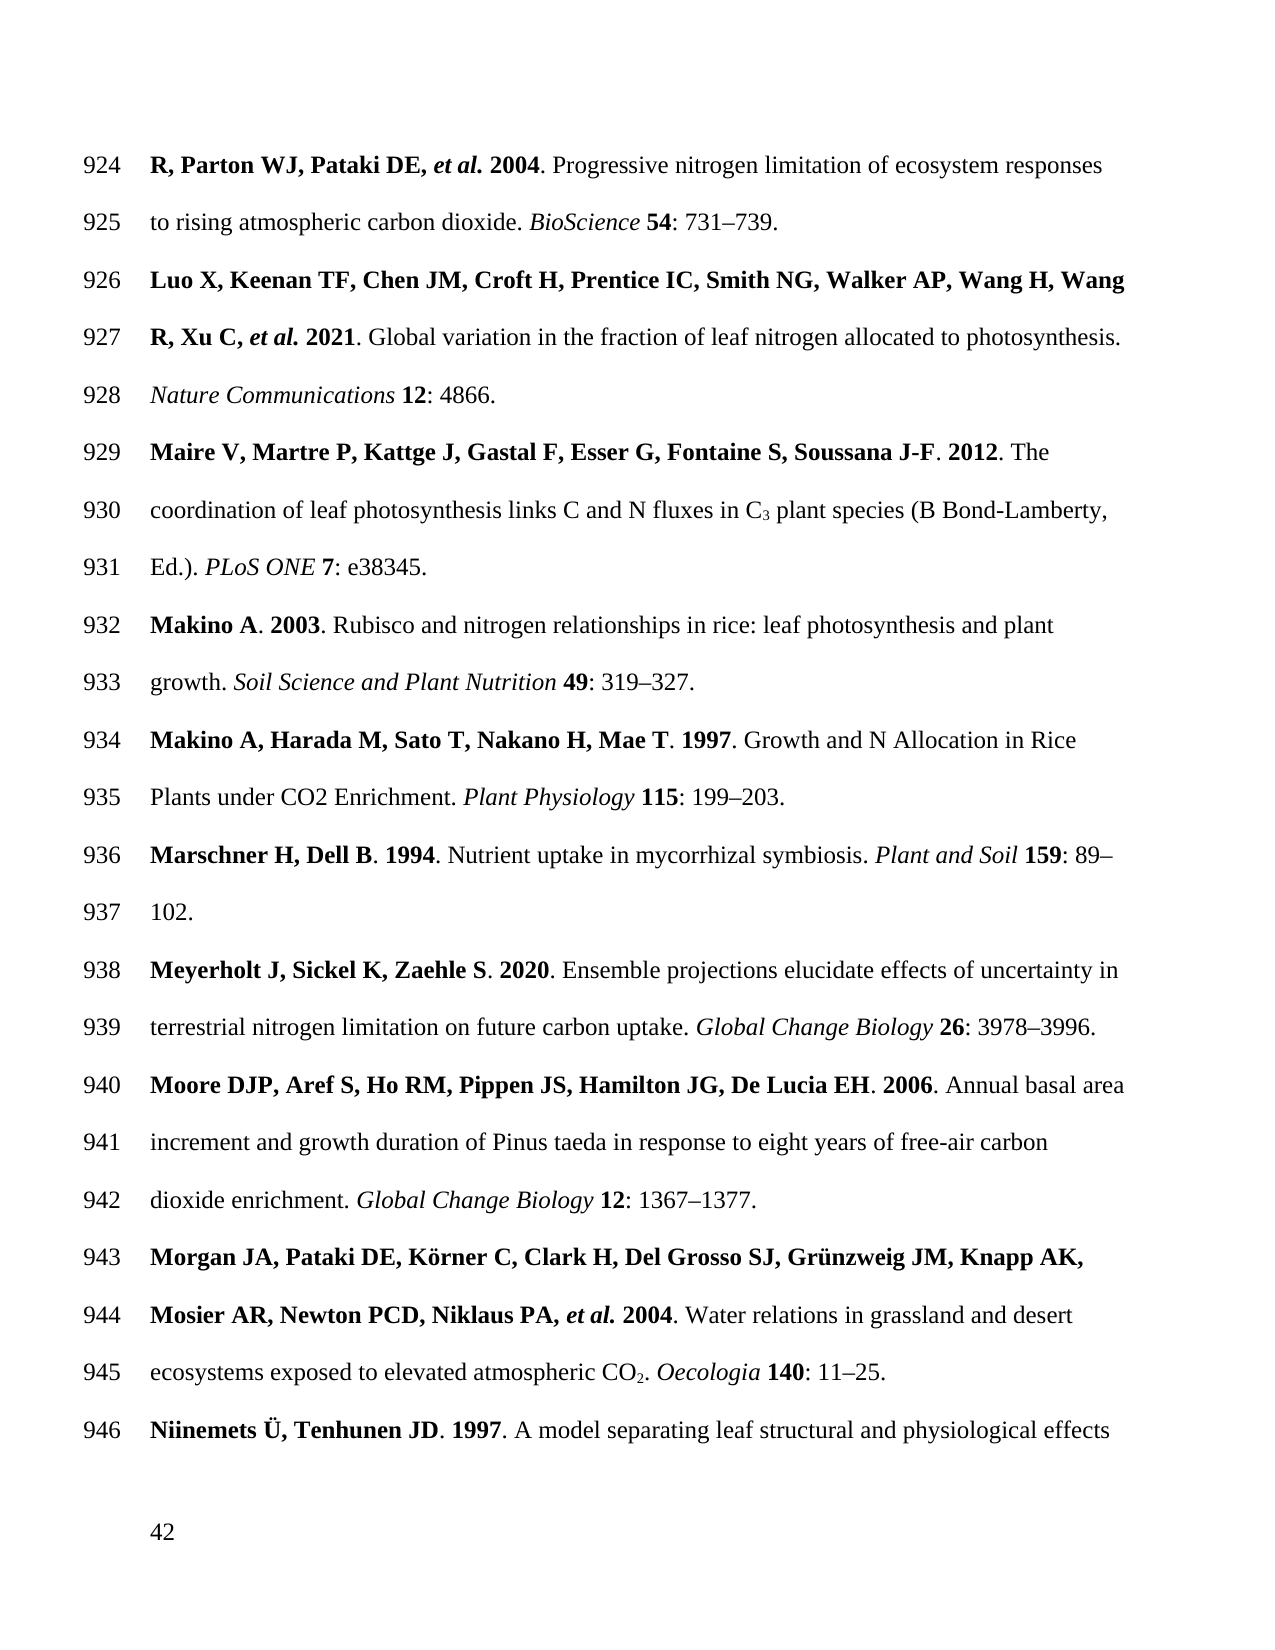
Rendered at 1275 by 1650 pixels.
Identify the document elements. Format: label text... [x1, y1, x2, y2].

text Meyerholt J, Sickel K, Zaehle S. 2020. Ensemble projections elucidate effects of uncertainty in terrestrial nitrogen limitation on future carbon uptake. Global Change Biology 26: 3978–3996. [150, 955, 1125, 1041]
text Makino A, Harada M, Sato T, Nakano H, Mae T. 1997. Growth and N Allocation in Rice Plants under CO2 Enrichment. Plant Physiology 115: 199–203. [150, 725, 1125, 811]
text Maire V, Martre P, Kattge J, Gastal F, Esser G, Fontaine S, Soussana J-F. 2012. The coordination of leaf photosynthesis links C and N fluxes in C3 plant species (B Bond-Lamberty, Ed.). PLoS ONE 7: e38345. [150, 437, 1125, 581]
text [150, 1415, 1125, 1444]
text Luo X, Keenan TF, Chen JM, Croft H, Prentice IC, Smith NG, Walker AP, Wang H, Wang R, Xu C, et al. 2021. Global variation in the fraction of leaf nitrogen allocated to photosynthesis. Nature Communications 12: 4866. [150, 265, 1125, 409]
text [150, 150, 1125, 236]
text Moore DJP, Aref S, Ho RM, Pippen JS, Hamilton JG, De Lucia EH. 2006. Annual basal area increment and growth duration of Pinus taeda in response to eight years of free-air carbon dioxide enrichment. Global Change Biology 12: 1367–1377. [150, 1070, 1125, 1214]
text Makino A. 2003. Rubisco and nitrogen relationships in rice: leaf photosynthesis and plant growth. Soil Science and Plant Nutrition 49: 319–327. [150, 610, 1125, 696]
text Marschner H, Dell B. 1994. Nutrient uptake in mycorrhizal symbiosis. Plant and Soil 159: 89–102. [150, 840, 1125, 926]
text Morgan JA, Pataki DE, Körner C, Clark H, Del Grosso SJ, Grünzweig JM, Knapp AK, Mosier AR, Newton PCD, Niklaus PA, et al. 2004. Water relations in grassland and desert ecosystems exposed to elevated atmospheric CO2. Oecologia 140: 11–25. [150, 1242, 1125, 1386]
